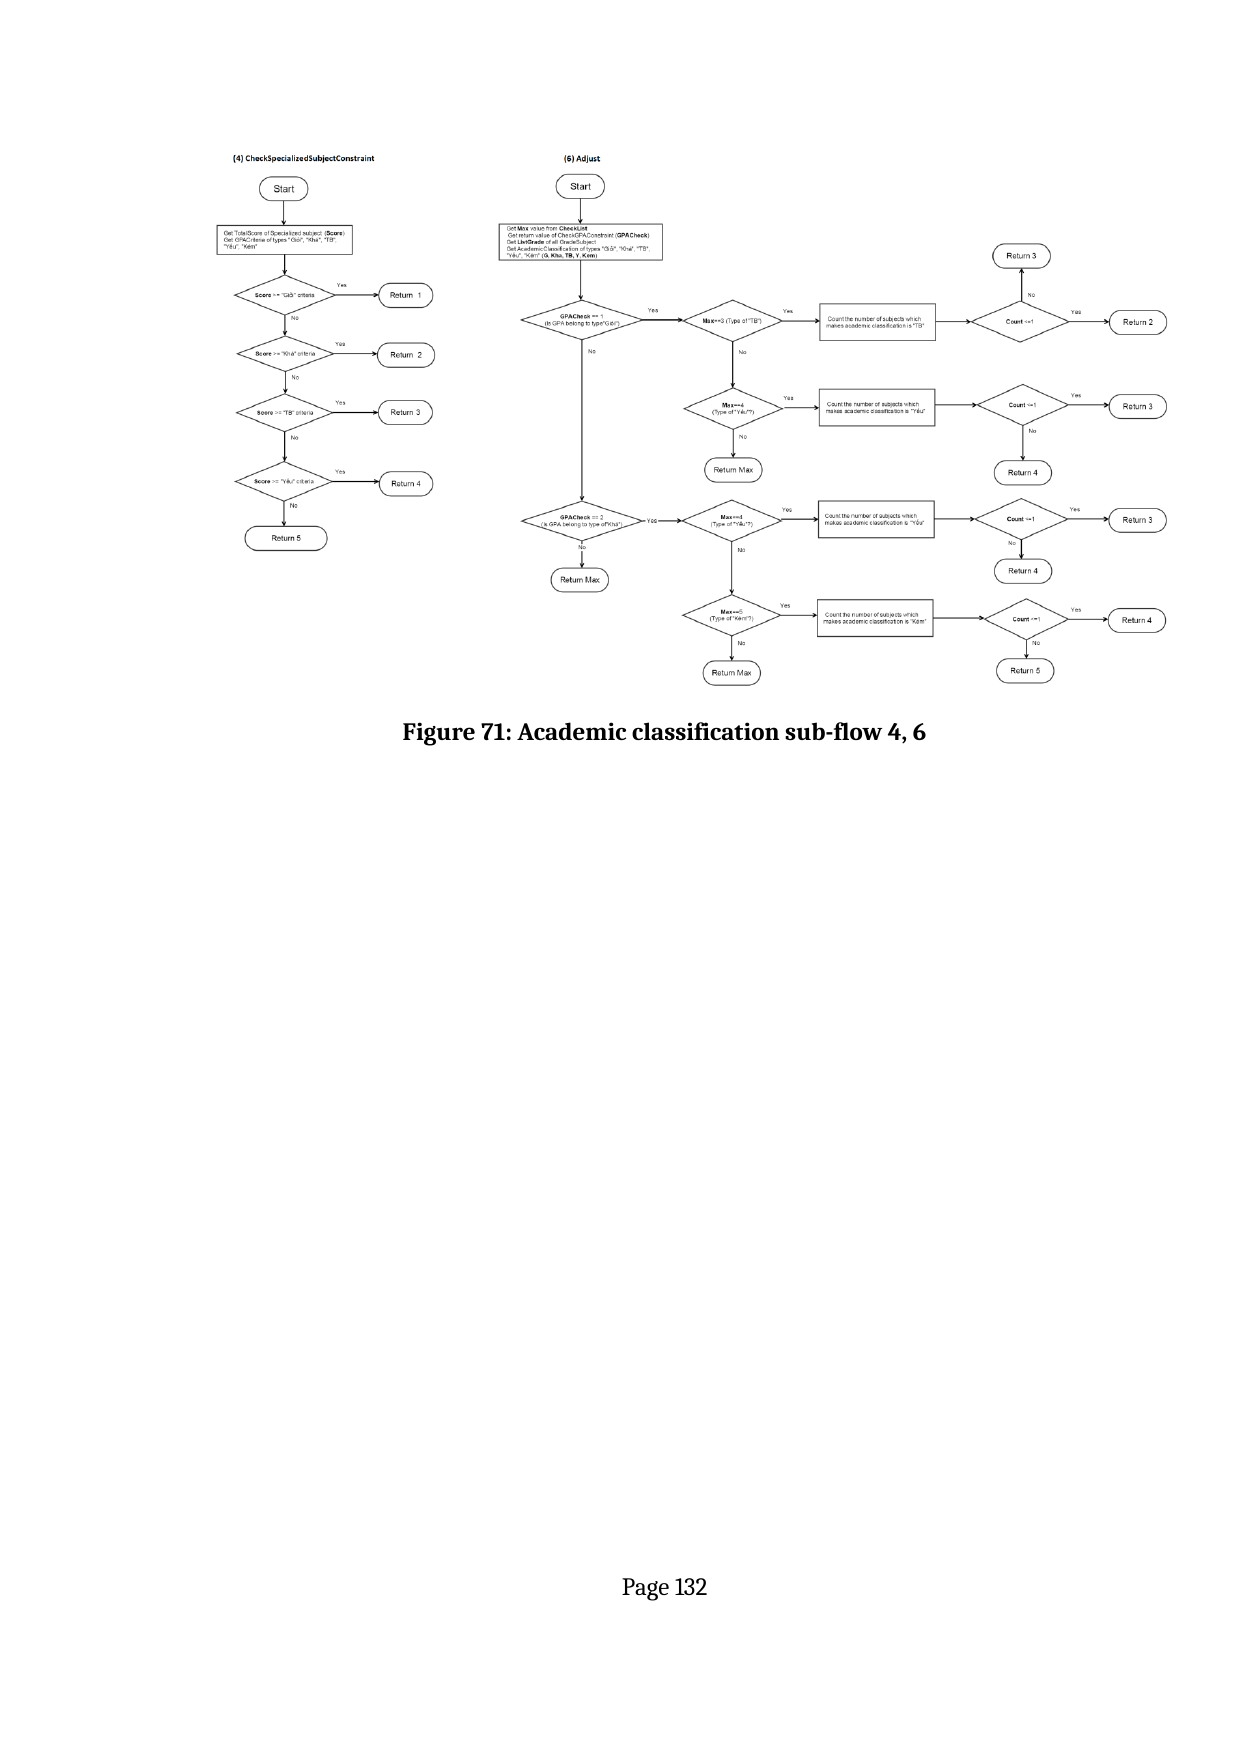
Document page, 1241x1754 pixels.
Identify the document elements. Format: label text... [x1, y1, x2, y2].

text Figure 71: Academic classification sub-flow 4, 6 [207, 718, 1122, 747]
picture [206, 147, 1190, 693]
